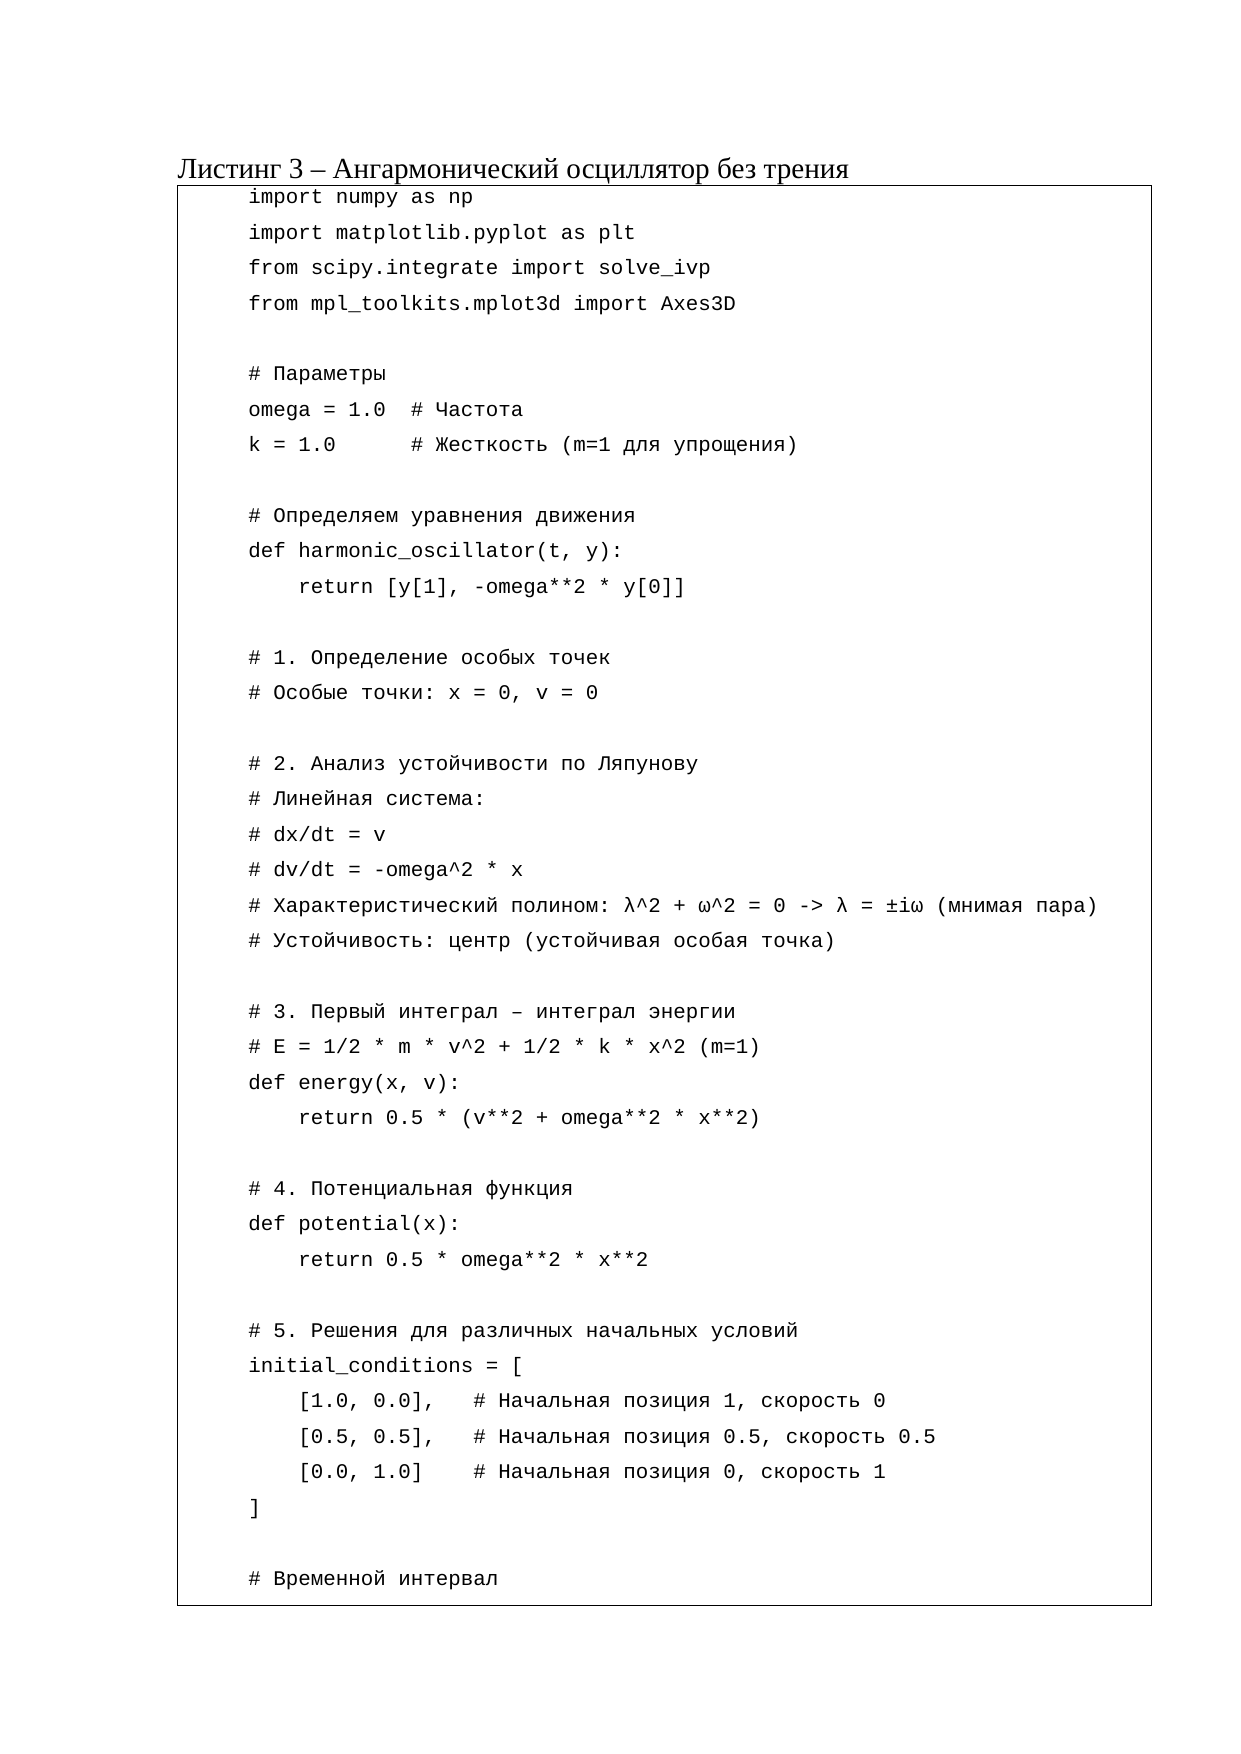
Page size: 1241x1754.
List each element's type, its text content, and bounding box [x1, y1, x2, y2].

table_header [178, 186, 1151, 1605]
text Листинг 3 – Ангармонический осциллятор без трения [177, 152, 1152, 185]
